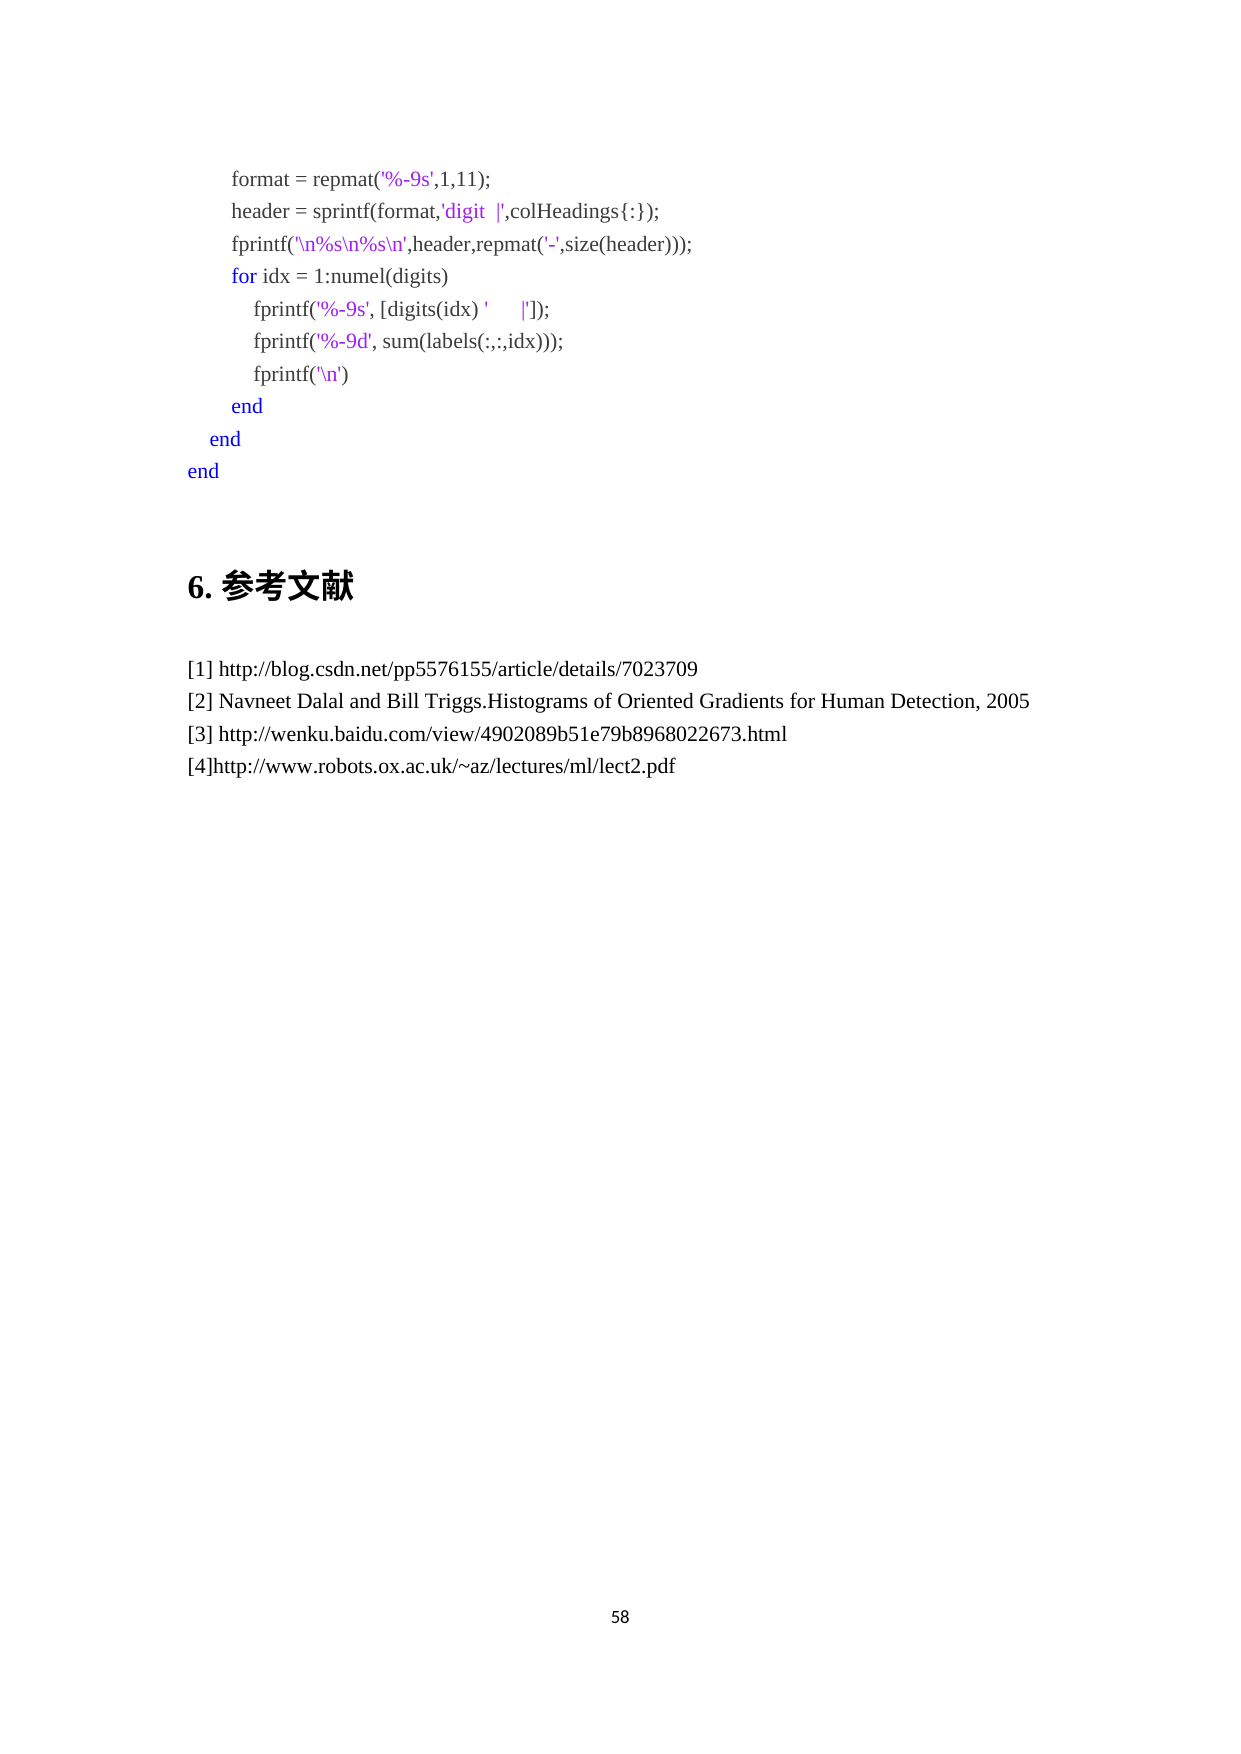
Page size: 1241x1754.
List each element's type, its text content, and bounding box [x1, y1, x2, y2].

text fprintf('\n%s\n%s\n',header,repmat('-',size(header))); [187, 227, 1053, 259]
text [1] http://blog.csdn.net/pp5576155/article/details/7023709 [187, 652, 1053, 684]
text for idx = 1:numel(digits) [187, 259, 1053, 292]
text format = repmat('%-9s',1,11); [187, 162, 1053, 194]
text end [187, 454, 1053, 487]
text end [187, 389, 1053, 422]
text fprintf('%-9s', [digits(idx) ' |']); [187, 292, 1053, 324]
text end [187, 422, 1053, 454]
text [2] Navneet Dalal and Bill Triggs.Histograms of Oriented Gradients for Human Detection, 2005 [187, 684, 1053, 717]
subtitle 6. 参考文献 [187, 552, 1053, 617]
text header = sprintf(format,'digit |',colHeadings{:}); [187, 194, 1053, 227]
text [4]http://www.robots.ox.ac.uk/~az/lectures/ml/lect2.pdf [187, 749, 1053, 782]
text [3] http://wenku.baidu.com/view/4902089b51e79b8968022673.html [187, 717, 1053, 749]
text fprintf('\n') [187, 357, 1053, 389]
text fprintf('%-9d', sum(labels(:,:,idx))); [187, 324, 1053, 357]
